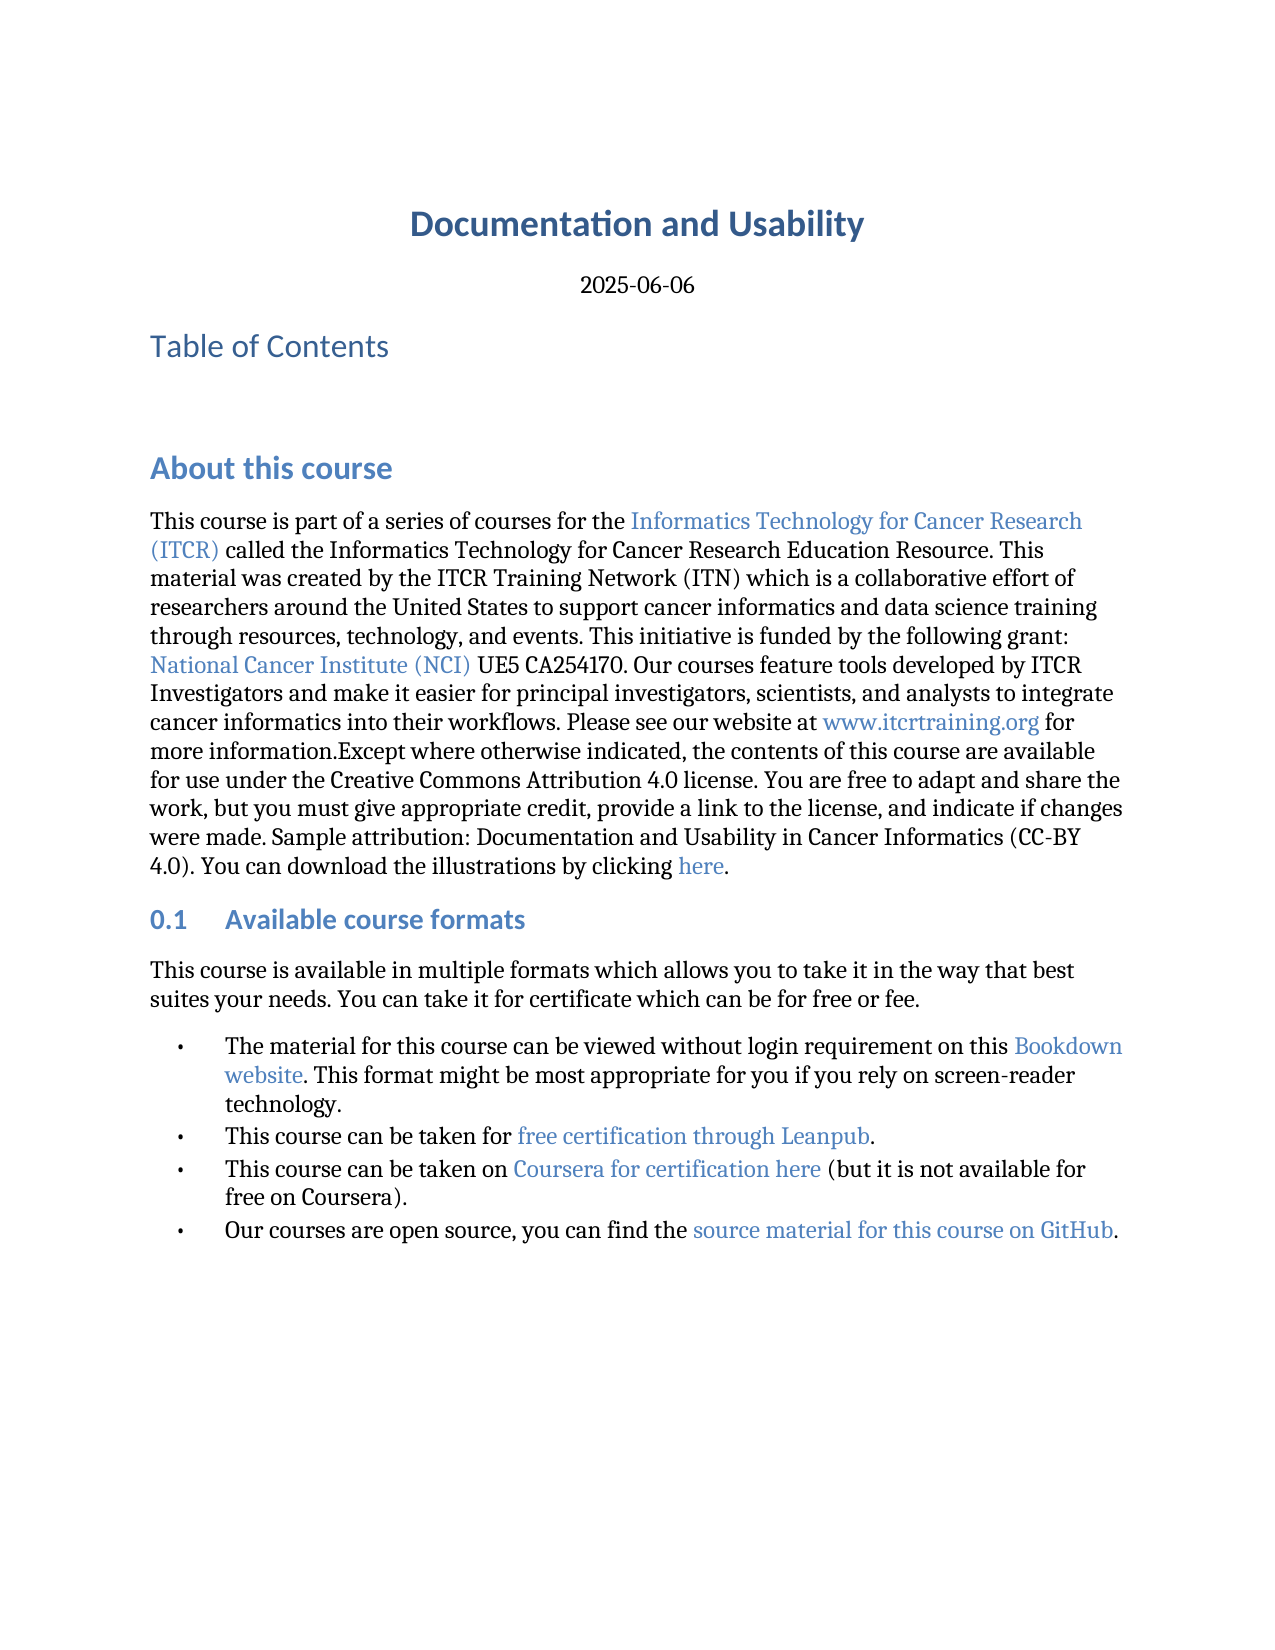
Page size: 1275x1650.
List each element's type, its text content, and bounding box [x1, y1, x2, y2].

title Documentation and Usability [150, 200, 1125, 246]
text This course is part of a series of courses for the Informatics Technology for Cancer Research (ITCR) called the Informatics Technology for Cancer Research Education Resource. This material was created by the ITCR Training Network (ITN) which is a collaborative effort of researchers around the United States to support cancer informatics and data science training through resources, technology, and events. This initiative is funded by the following grant: National Cancer Institute (NCI) UE5 CA254170. Our courses feature tools developed by ITCR Investigators and make it easier for principal investigators, scientists, and analysts to integrate cancer informatics into their workflows. Please see our website at www.itcrtraining.org for more information.Except where otherwise indicated, the contents of this course are available for use under the Creative Commons Attribution 4.0 license. You are free to adapt and share the work, but you must give appropriate credit, provide a link to the license, and indicate if changes were made. Sample attribution: Documentation and Usability in Cancer Informatics (CC-BY 4.0). You can download the illustrations by clicking here. [150, 507, 1125, 881]
list The material for this course can be viewed without login requirement on this Bookdown website. This format might be most appropriate for you if you rely on screen-reader technology. [175, 1032, 1125, 1118]
subtitle 0.1 Available course formats [150, 901, 1125, 937]
text 2025-06-06 [150, 271, 1125, 299]
list This course can be taken on Coursera for certification here (but it is not available for free on Coursera). [175, 1154, 1125, 1212]
subtitle About this course [150, 447, 1125, 488]
list This course can be taken for free certification through Leanpub. [175, 1122, 1125, 1151]
text This course is available in multiple formats which allows you to take it in the way that best suites your needs. You can take it for certificate which can be for free or fee. [150, 956, 1125, 1013]
list Our courses are open source, you can find the source material for this course on GitHub. [175, 1216, 1125, 1244]
